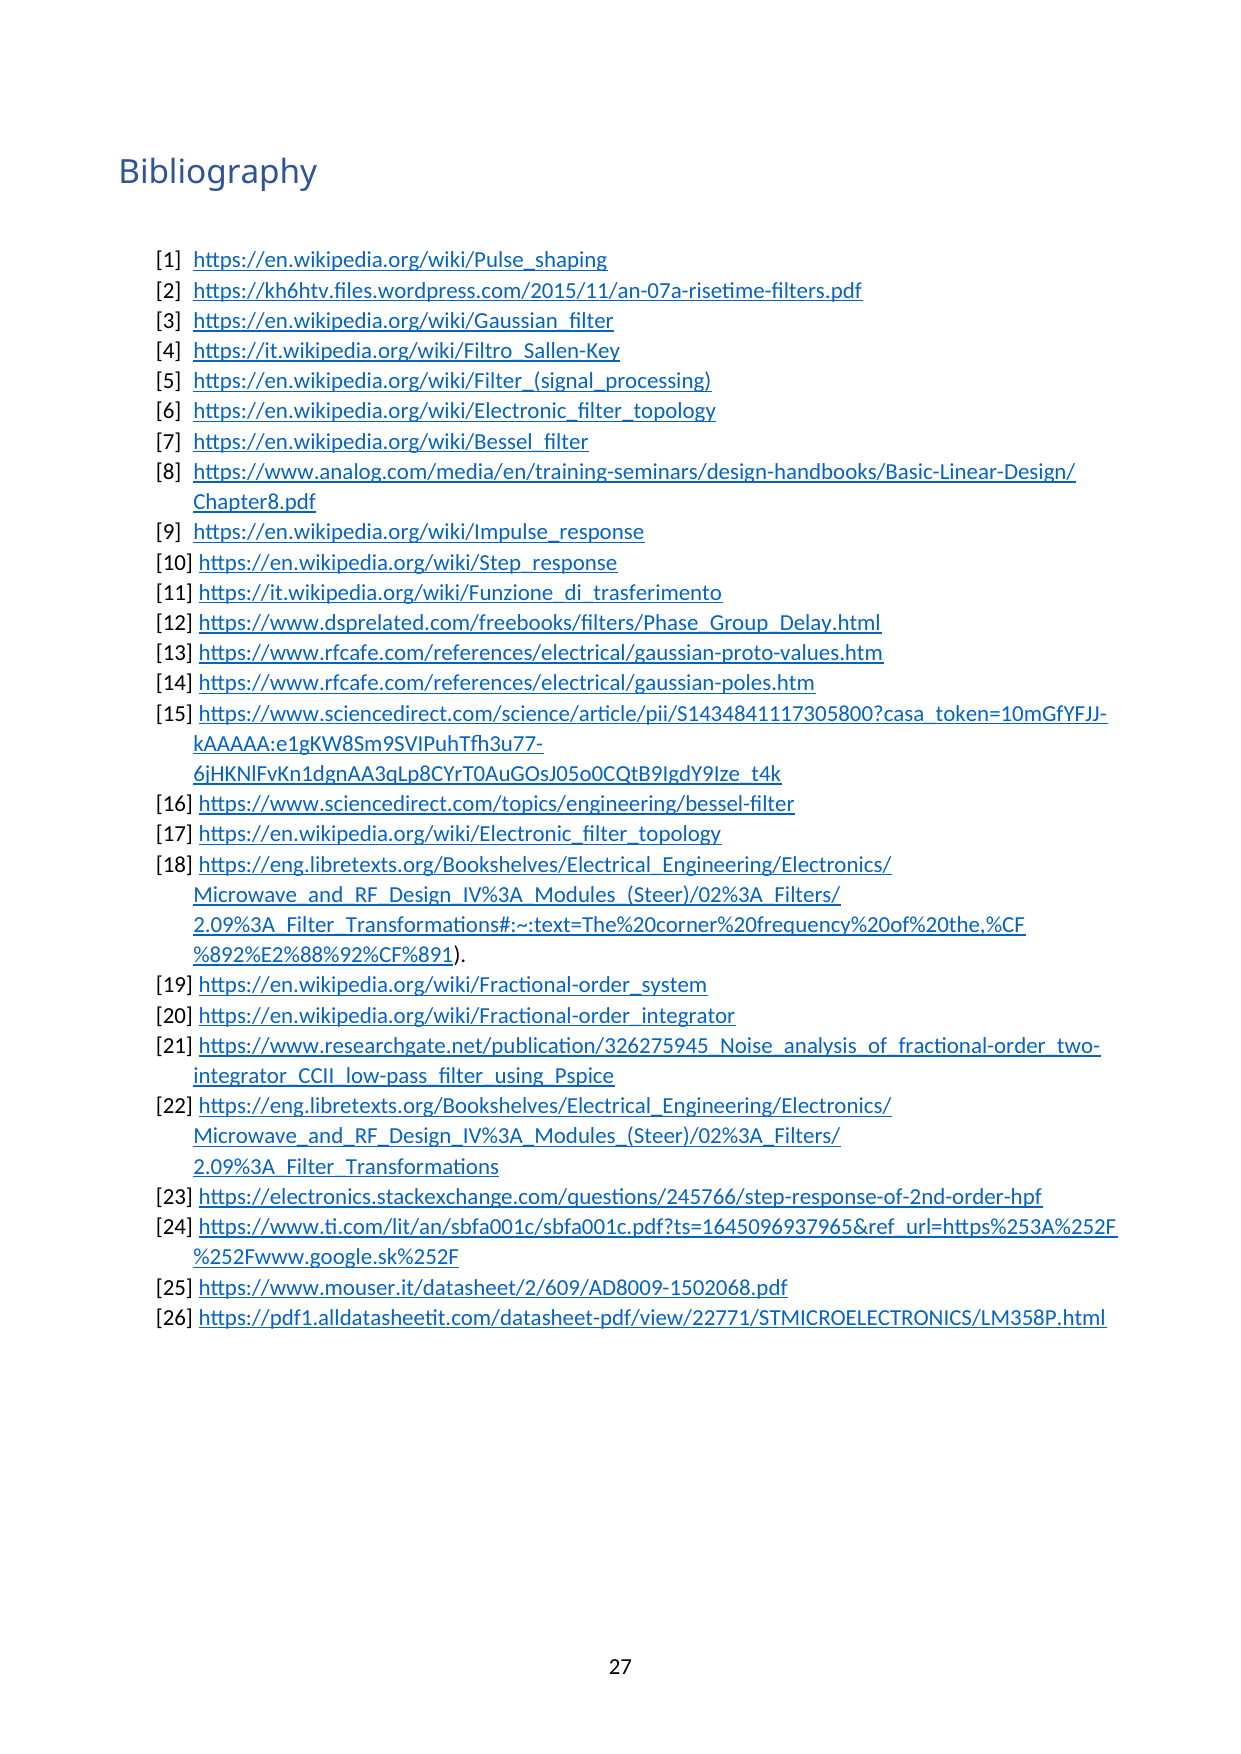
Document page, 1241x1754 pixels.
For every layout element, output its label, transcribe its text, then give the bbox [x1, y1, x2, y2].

list https://en.wikipedia.org/wiki/Electronic_filter_topology [156, 397, 1122, 424]
list https://www.sciencedirect.com/topics/engineering/bessel-filter [156, 789, 1122, 817]
list https://www.mouser.it/datasheet/2/609/AD8009-1502068.pdf [156, 1273, 1122, 1301]
list https://en.wikipedia.org/wiki/Gaussian_filter [156, 306, 1122, 334]
list https://en.wikipedia.org/wiki/Electronic_filter_topology [156, 819, 1122, 847]
list https://en.wikipedia.org/wiki/Bessel_filter [156, 427, 1122, 455]
list https://www.sciencedirect.com/science/article/pii/S1434841117305800?casa_token=10mGfYFJJ-kAAAAA:e1gKW8Sm9SVIPuhTfh3u77-6jHKNlFvKn1dgnAA3qLp8CYrT0AuGOsJ05o0CQtB9IgdY9Ize_t4k [156, 699, 1122, 787]
list https://www.researchgate.net/publication/326275945_Noise_analysis_of_fractional-order_two-integrator_CCII_low-pass_filter_using_Pspice [156, 1031, 1122, 1089]
list https://en.wikipedia.org/wiki/Fractional-order_integrator [156, 1001, 1122, 1029]
list https://www.dsprelated.com/freebooks/filters/Phase_Group_Delay.html [156, 608, 1122, 636]
list https://en.wikipedia.org/wiki/Pulse_shaping [156, 246, 1122, 273]
list https://en.wikipedia.org/wiki/Impulse_response [156, 517, 1122, 545]
list https://www.rfcafe.com/references/electrical/gaussian-poles.htm [156, 668, 1122, 696]
list https://www.analog.com/media/en/training-seminars/design-handbooks/Basic-Linear-Design/Chapter8.pdf [156, 457, 1122, 515]
list https://pdf1.alldatasheetit.com/datasheet-pdf/view/22771/STMICROELECTRONICS/LM358P.html [156, 1303, 1122, 1331]
list https://kh6htv.files.wordpress.com/2015/11/an-07a-risetime-filters.pdf [156, 276, 1122, 304]
list https://it.wikipedia.org/wiki/Funzione_di_trasferimento [156, 578, 1122, 606]
list https://it.wikipedia.org/wiki/Filtro_Sallen-Key [156, 336, 1122, 364]
list https://www.ti.com/lit/an/sbfa001c/sbfa001c.pdf?ts=1645096937965&ref_url=https%253A%252F%252Fwww.google.sk%252F [156, 1212, 1122, 1270]
list https://en.wikipedia.org/wiki/Filter_(signal_processing) [156, 366, 1122, 394]
list https://electronics.stackexchange.com/questions/245766/step-response-of-2nd-order-hpf [156, 1182, 1122, 1210]
list https://eng.libretexts.org/Bookshelves/Electrical_Engineering/Electronics/Microwave_and_RF_Design_IV%3A_Modules_(Steer)/02%3A_Filters/2.09%3A_Filter_Transformations [156, 1091, 1122, 1180]
list https://eng.libretexts.org/Bookshelves/Electrical_Engineering/Electronics/Microwave_and_RF_Design_IV%3A_Modules_(Steer)/02%3A_Filters/2.09%3A_Filter_Transformations#:~:text=The%20corner%20frequency%20of%20the,%CF%892%E2%88%92%CF%891). [156, 850, 1122, 968]
subtitle Bibliography [118, 148, 1122, 242]
list https://en.wikipedia.org/wiki/Step_response [156, 548, 1122, 576]
list https://en.wikipedia.org/wiki/Fractional-order_system [156, 971, 1122, 998]
list https://www.rfcafe.com/references/electrical/gaussian-proto-values.htm [156, 638, 1122, 666]
